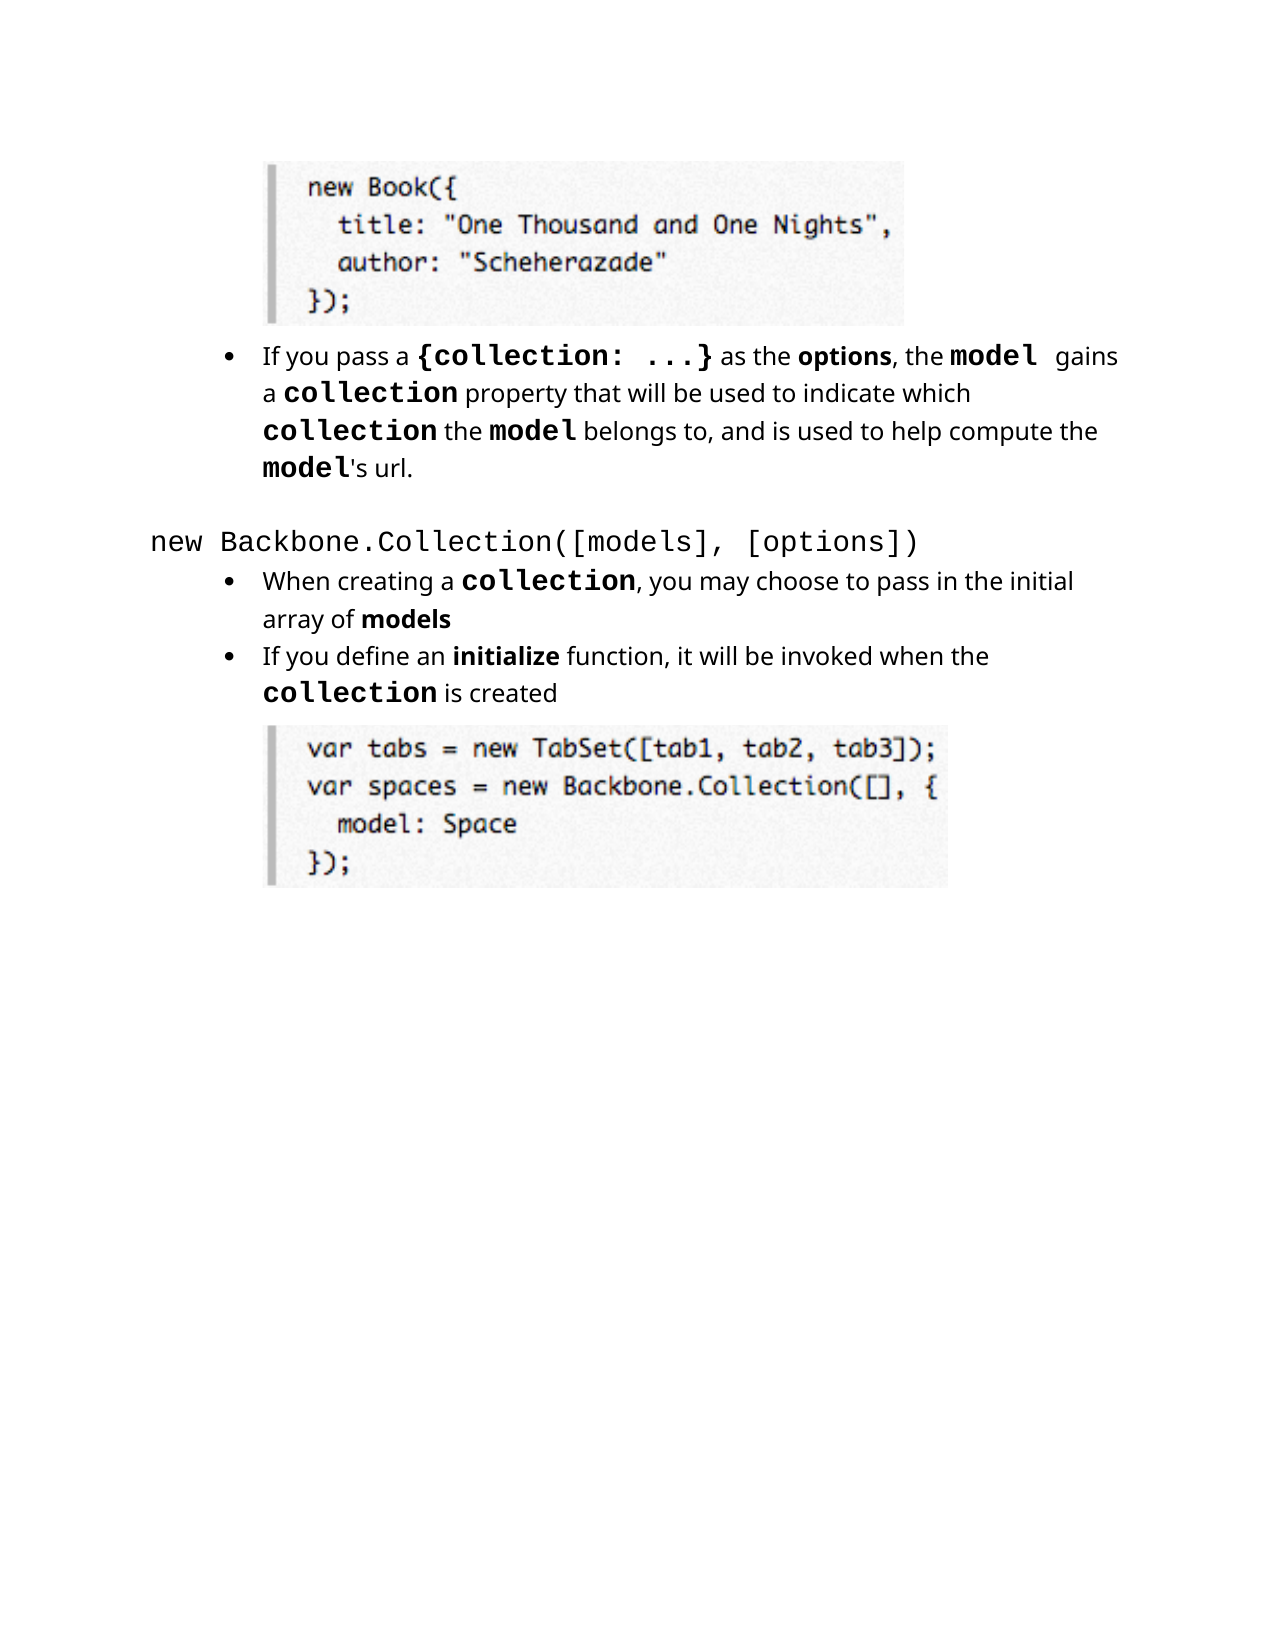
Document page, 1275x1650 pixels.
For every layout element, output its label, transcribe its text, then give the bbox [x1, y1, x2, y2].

list If you pass a {collection: ...} as the options, the model gains a collection property that will be used to indicate which collection the model belongs to, and is used to help compute the model's url. [225, 337, 1125, 487]
text If you define an initialize function, it will be invoked when the collection is created [225, 637, 1125, 712]
text When creating a collection, you may choose to pass in the initial array of models [225, 562, 1125, 637]
picture [262, 725, 948, 888]
picture [262, 161, 905, 326]
text new Backbone.Collection([models], [options]) [150, 525, 1125, 562]
